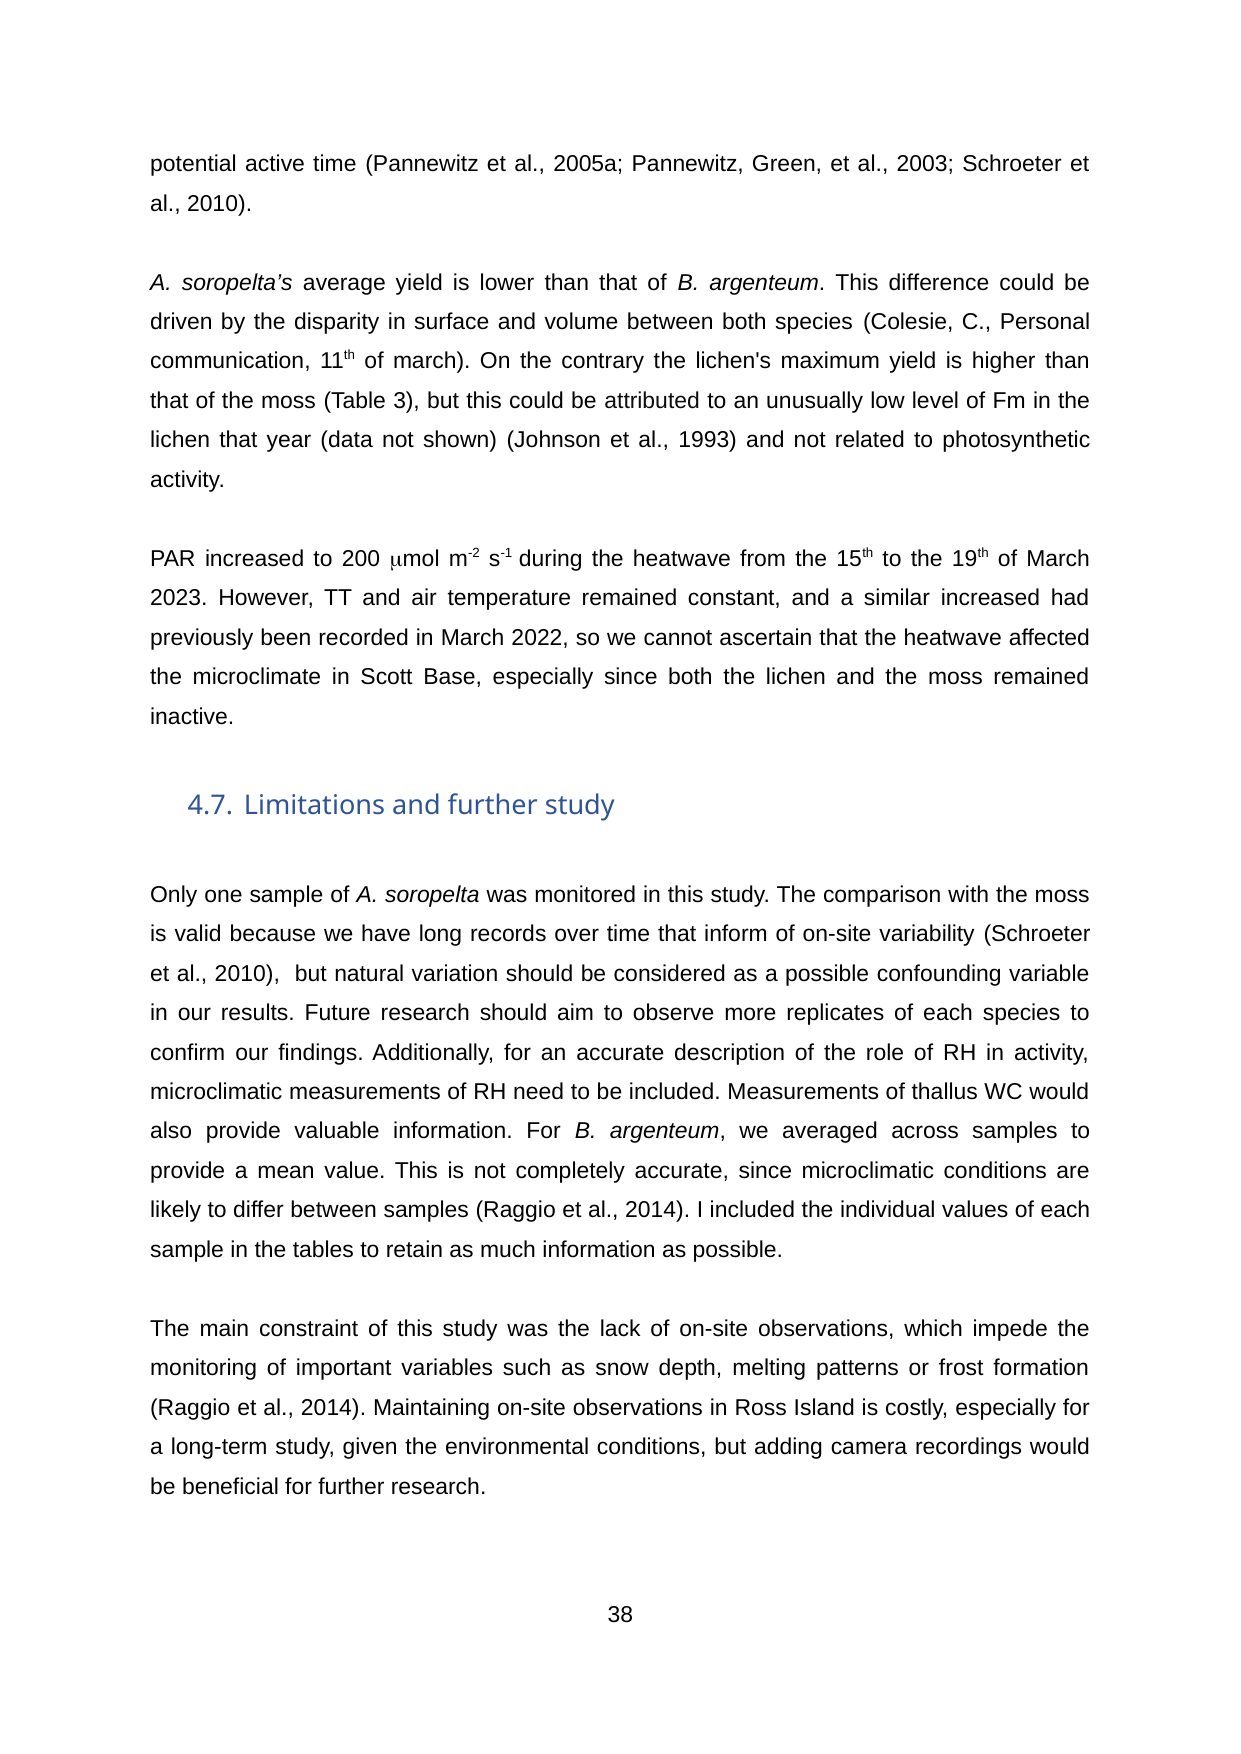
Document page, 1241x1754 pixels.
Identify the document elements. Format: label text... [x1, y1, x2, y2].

text The main constraint of this study was the lack of on-site observations, which impede the monitoring of important variables such as snow depth, melting patterns or frost formation . Maintaining on-site observations in Ross Island is costly, especially for a long-term study, given the environmental conditions, but adding camera recordings would be beneficial for further research. [150, 1315, 1090, 1499]
text Only one sample of A. soropelta was monitored in this study. The comparison with the moss is valid because we have long records over time that inform of on-site variability , but natural variation should be considered as a possible confounding variable in our results. Future research should aim to observe more replicates of each species to confirm our findings. Additionally, for an accurate description of the role of RH in activity, microclimatic measurements of RH need to be included. Measurements of thallus WC would also provide valuable information. For B. argenteum, we averaged across samples to provide a mean value. This is not completely accurate, since microclimatic conditions are likely to differ between samples . I included the individual values of each sample in the tables to retain as much information as possible. [150, 881, 1090, 1262]
text A. soropelta’s average yield is lower than that of B. argenteum. This difference could be driven by the disparity in surface and volume between both species (Colesie, C., Personal communication, 11th of march). On the contrary the lichen's maximum yield is higher than that of the moss (Table 3), but this could be attributed to an unusually low level of Fm in the lichen that year (data not shown) and not related to photosynthetic activity. [150, 268, 1090, 492]
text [150, 150, 1090, 216]
subtitle Limitations and further study [187, 786, 1090, 823]
text PAR increased to 200 mol m-2 s-1 during the heatwave from the 15th to the 19th of March 2023. However, TT and air temperature remained constant, and a similar increased had previously been recorded in March 2022, so we cannot ascertain that the heatwave affected the microclimate in Scott Base, especially since both the lichen and the moss remained inactive. [150, 545, 1090, 729]
